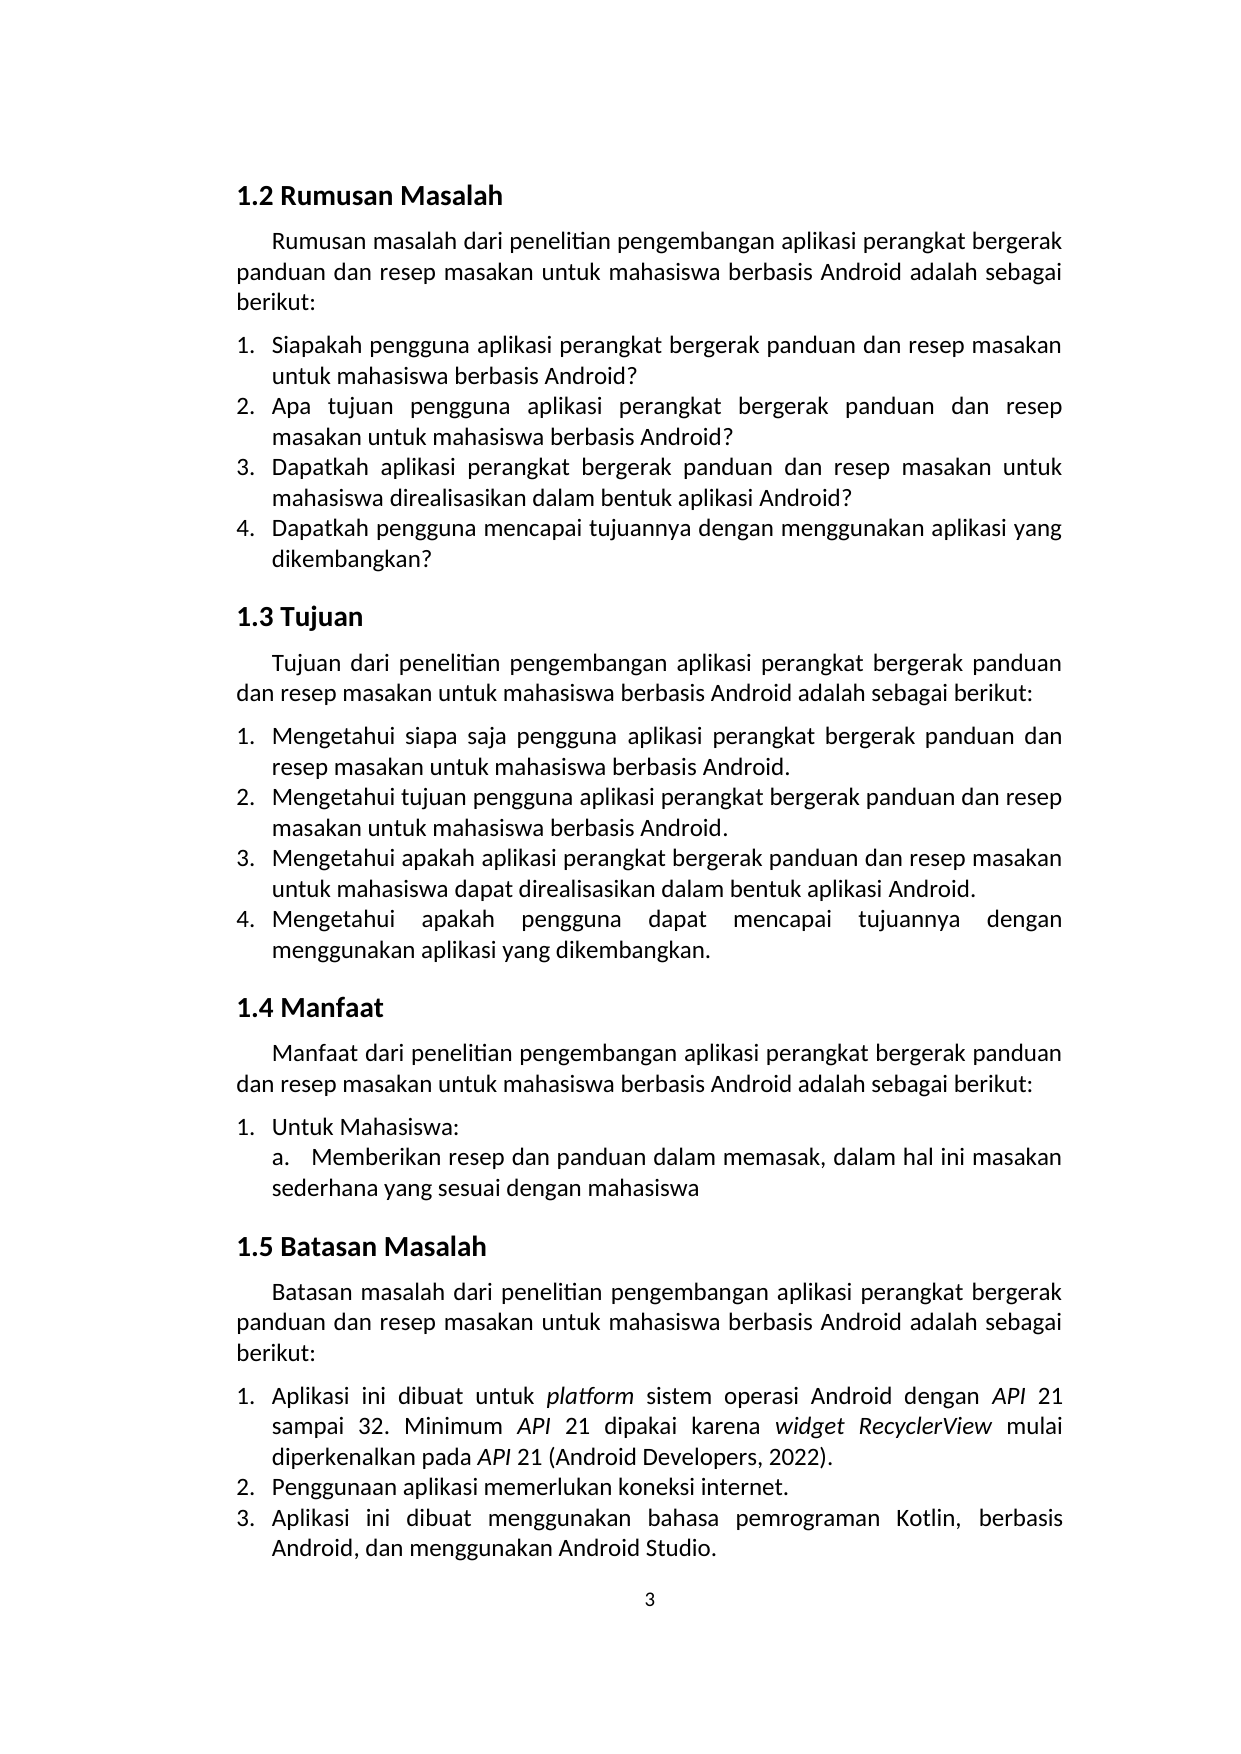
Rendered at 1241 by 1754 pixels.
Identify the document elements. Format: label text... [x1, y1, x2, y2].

list Penggunaan aplikasi memerlukan koneksi internet. [236, 1471, 1063, 1502]
text Manfaat dari penelitian pengembangan aplikasi perangkat bergerak panduan dan resep masakan untuk mahasiswa berbasis Android adalah sebagai berikut: [236, 1037, 1063, 1098]
list Mengetahui siapa saja pengguna aplikasi perangkat bergerak panduan dan resep masakan untuk mahasiswa berbasis Android. [236, 720, 1063, 781]
text Batasan masalah dari penelitian pengembangan aplikasi perangkat bergerak panduan dan resep masakan untuk mahasiswa berbasis Android adalah sebagai berikut: [236, 1276, 1063, 1367]
list Mengetahui tujuan pengguna aplikasi perangkat bergerak panduan dan resep masakan untuk mahasiswa berbasis Android. [236, 781, 1063, 842]
text Rumusan masalah dari penelitian pengembangan aplikasi perangkat bergerak panduan dan resep masakan untuk mahasiswa berbasis Android adalah sebagai berikut: [236, 225, 1063, 317]
subtitle Manfaat [236, 989, 1063, 1025]
list Dapatkah pengguna mencapai tujuannya dengan menggunakan aplikasi yang dikembangkan? [236, 512, 1063, 573]
subtitle Rumusan Masalah [236, 177, 1063, 213]
list Mengetahui apakah aplikasi perangkat bergerak panduan dan resep masakan untuk mahasiswa dapat direalisasikan dalam bentuk aplikasi Android. [236, 842, 1063, 903]
subtitle Batasan Masalah [236, 1228, 1063, 1263]
list Aplikasi ini dibuat untuk platform sistem operasi Android dengan API 21 sampai 32. Minimum API 21 dipakai karena widget RecyclerView mulai diperkenalkan pada API 21 (Android Developers, 2022). [236, 1380, 1063, 1471]
list a. Memberikan resep dan panduan dalam memasak, dalam hal ini masakan sederhana yang sesuai dengan mahasiswa [272, 1142, 1063, 1203]
list Siapakah pengguna aplikasi perangkat bergerak panduan dan resep masakan untuk mahasiswa berbasis Android? [236, 329, 1063, 390]
subtitle Tujuan [236, 598, 1063, 634]
list Aplikasi ini dibuat menggunakan bahasa pemrograman Kotlin, berbasis Android, dan menggunakan Android Studio. [236, 1502, 1063, 1563]
list Apa tujuan pengguna aplikasi perangkat bergerak panduan dan resep masakan untuk mahasiswa berbasis Android? [236, 390, 1063, 451]
list Dapatkah aplikasi perangkat bergerak panduan dan resep masakan untuk mahasiswa direalisasikan dalam bentuk aplikasi Android? [236, 451, 1063, 512]
text Tujuan dari penelitian pengembangan aplikasi perangkat bergerak panduan dan resep masakan untuk mahasiswa berbasis Android adalah sebagai berikut: [236, 647, 1063, 708]
list Untuk Mahasiswa: [236, 1111, 1063, 1142]
list Mengetahui apakah pengguna dapat mencapai tujuannya dengan menggunakan aplikasi yang dikembangkan. [236, 903, 1063, 964]
